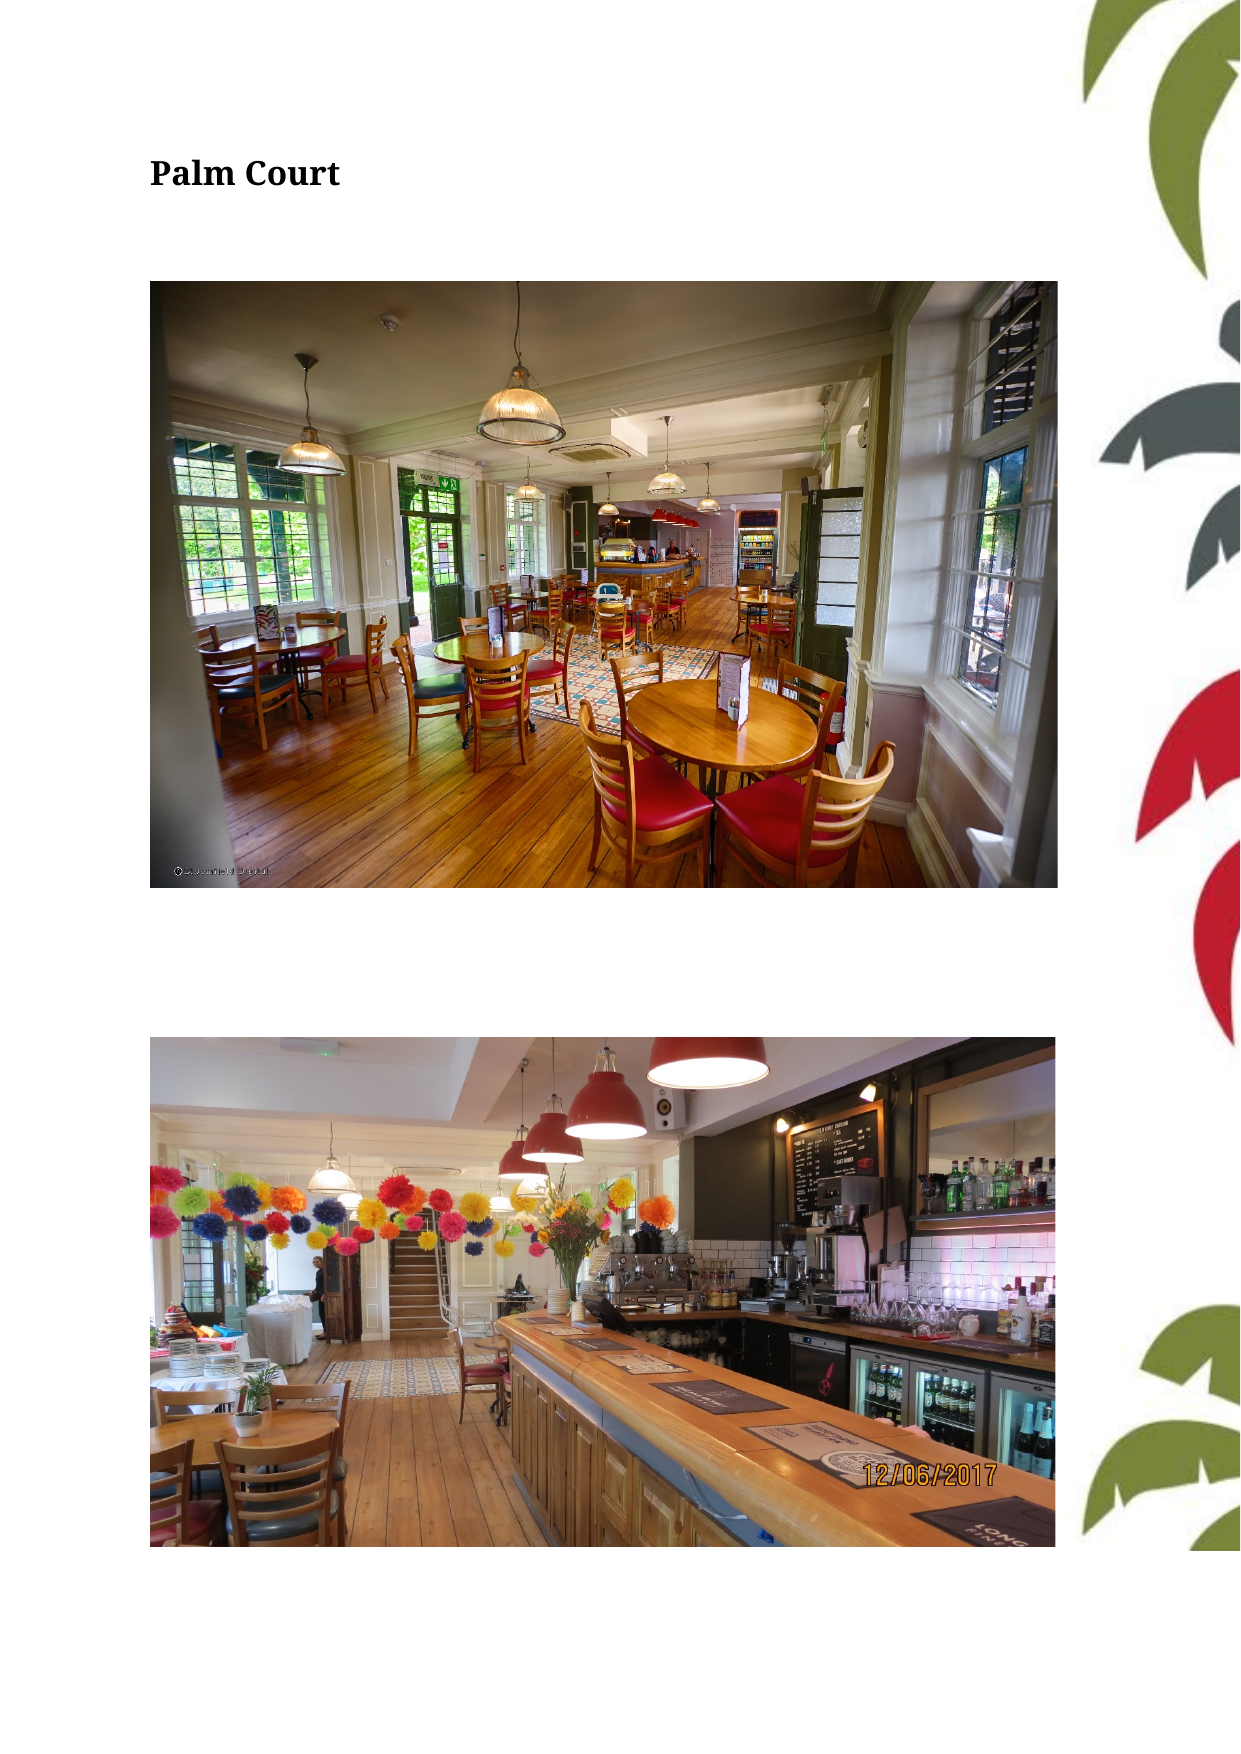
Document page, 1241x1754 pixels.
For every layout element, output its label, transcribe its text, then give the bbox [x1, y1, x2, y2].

picture [150, 1037, 1056, 1547]
picture [150, 281, 1058, 888]
text Palm Court [150, 150, 1240, 195]
picture [1064, 0, 1241, 1551]
